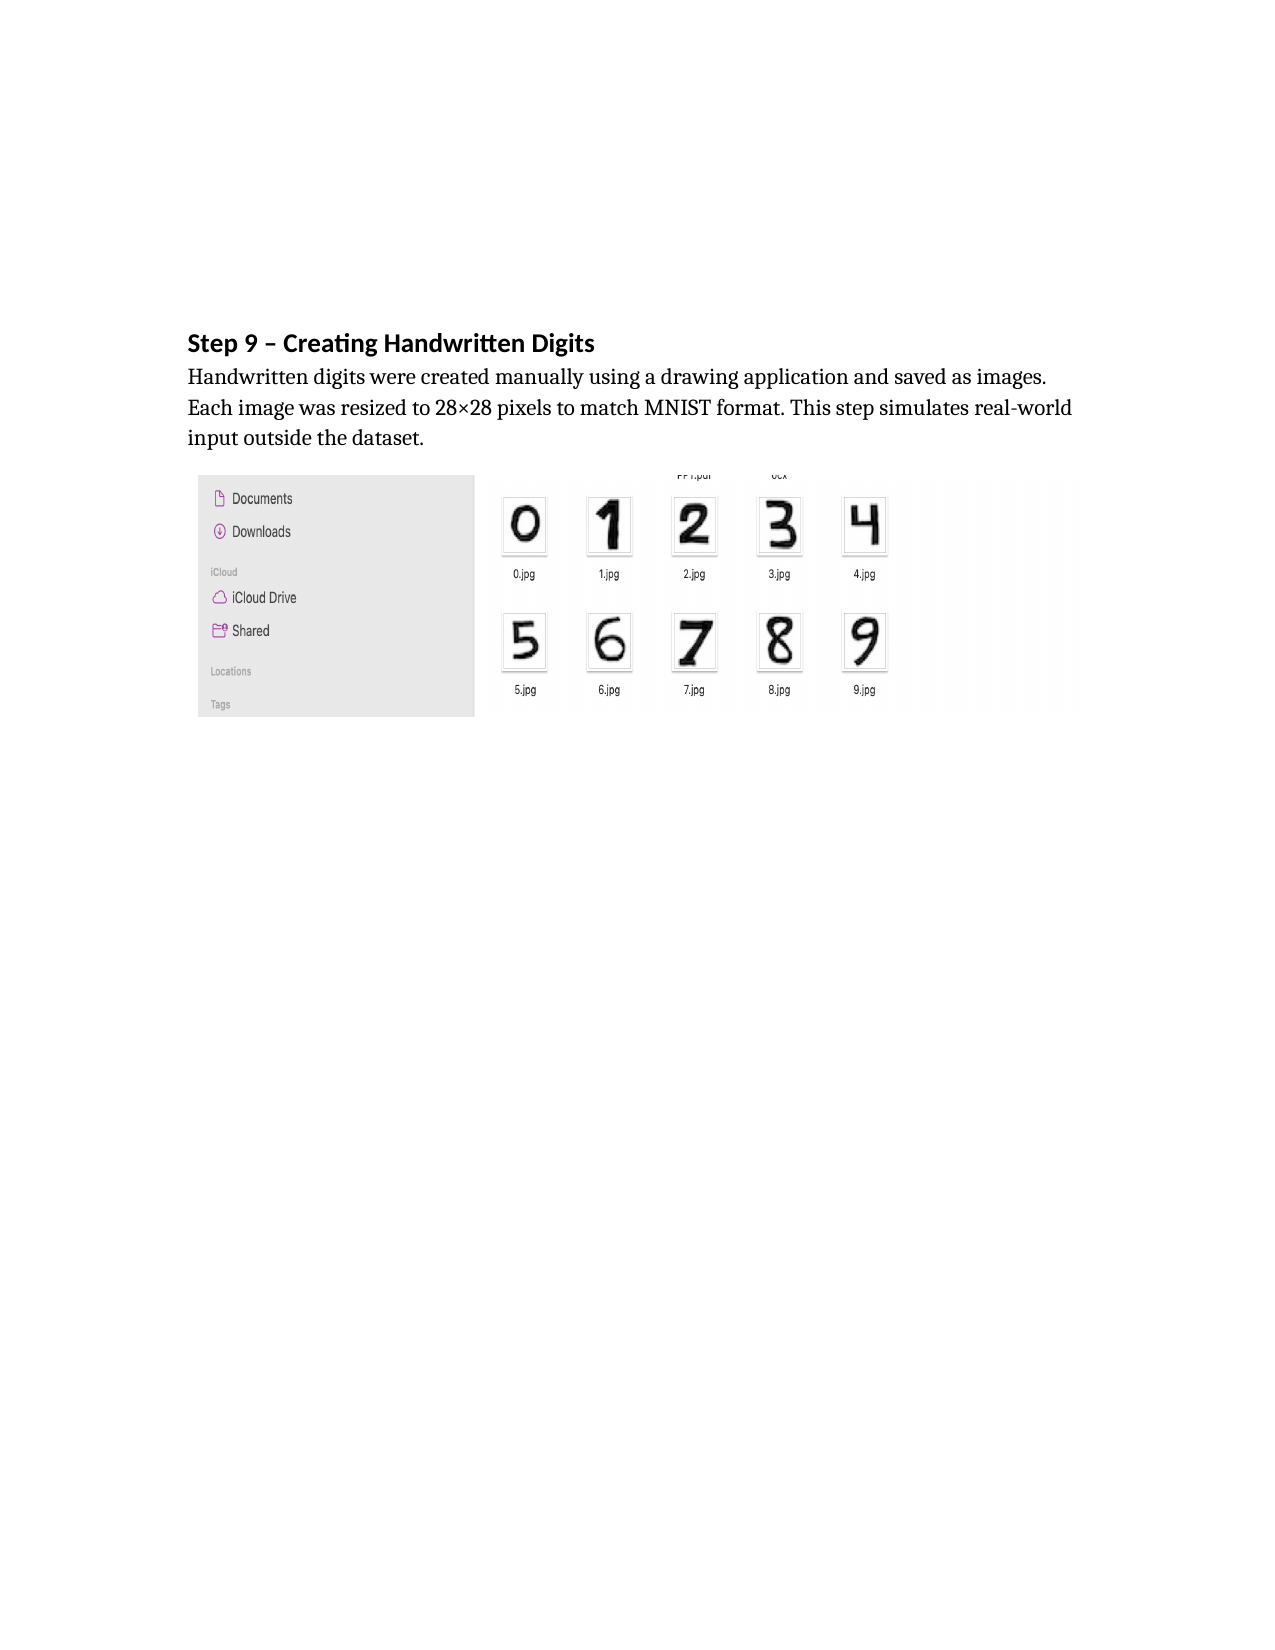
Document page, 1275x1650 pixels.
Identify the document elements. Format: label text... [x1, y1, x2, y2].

picture [198, 475, 1080, 717]
subtitle Step 9 – Creating Handwritten Digits [187, 326, 1087, 359]
text Handwritten digits were created manually using a drawing application and saved as images. Each image was resized to 28×28 pixels to match MNIST format. This step simulates real-world input outside the dataset. [187, 364, 1087, 451]
